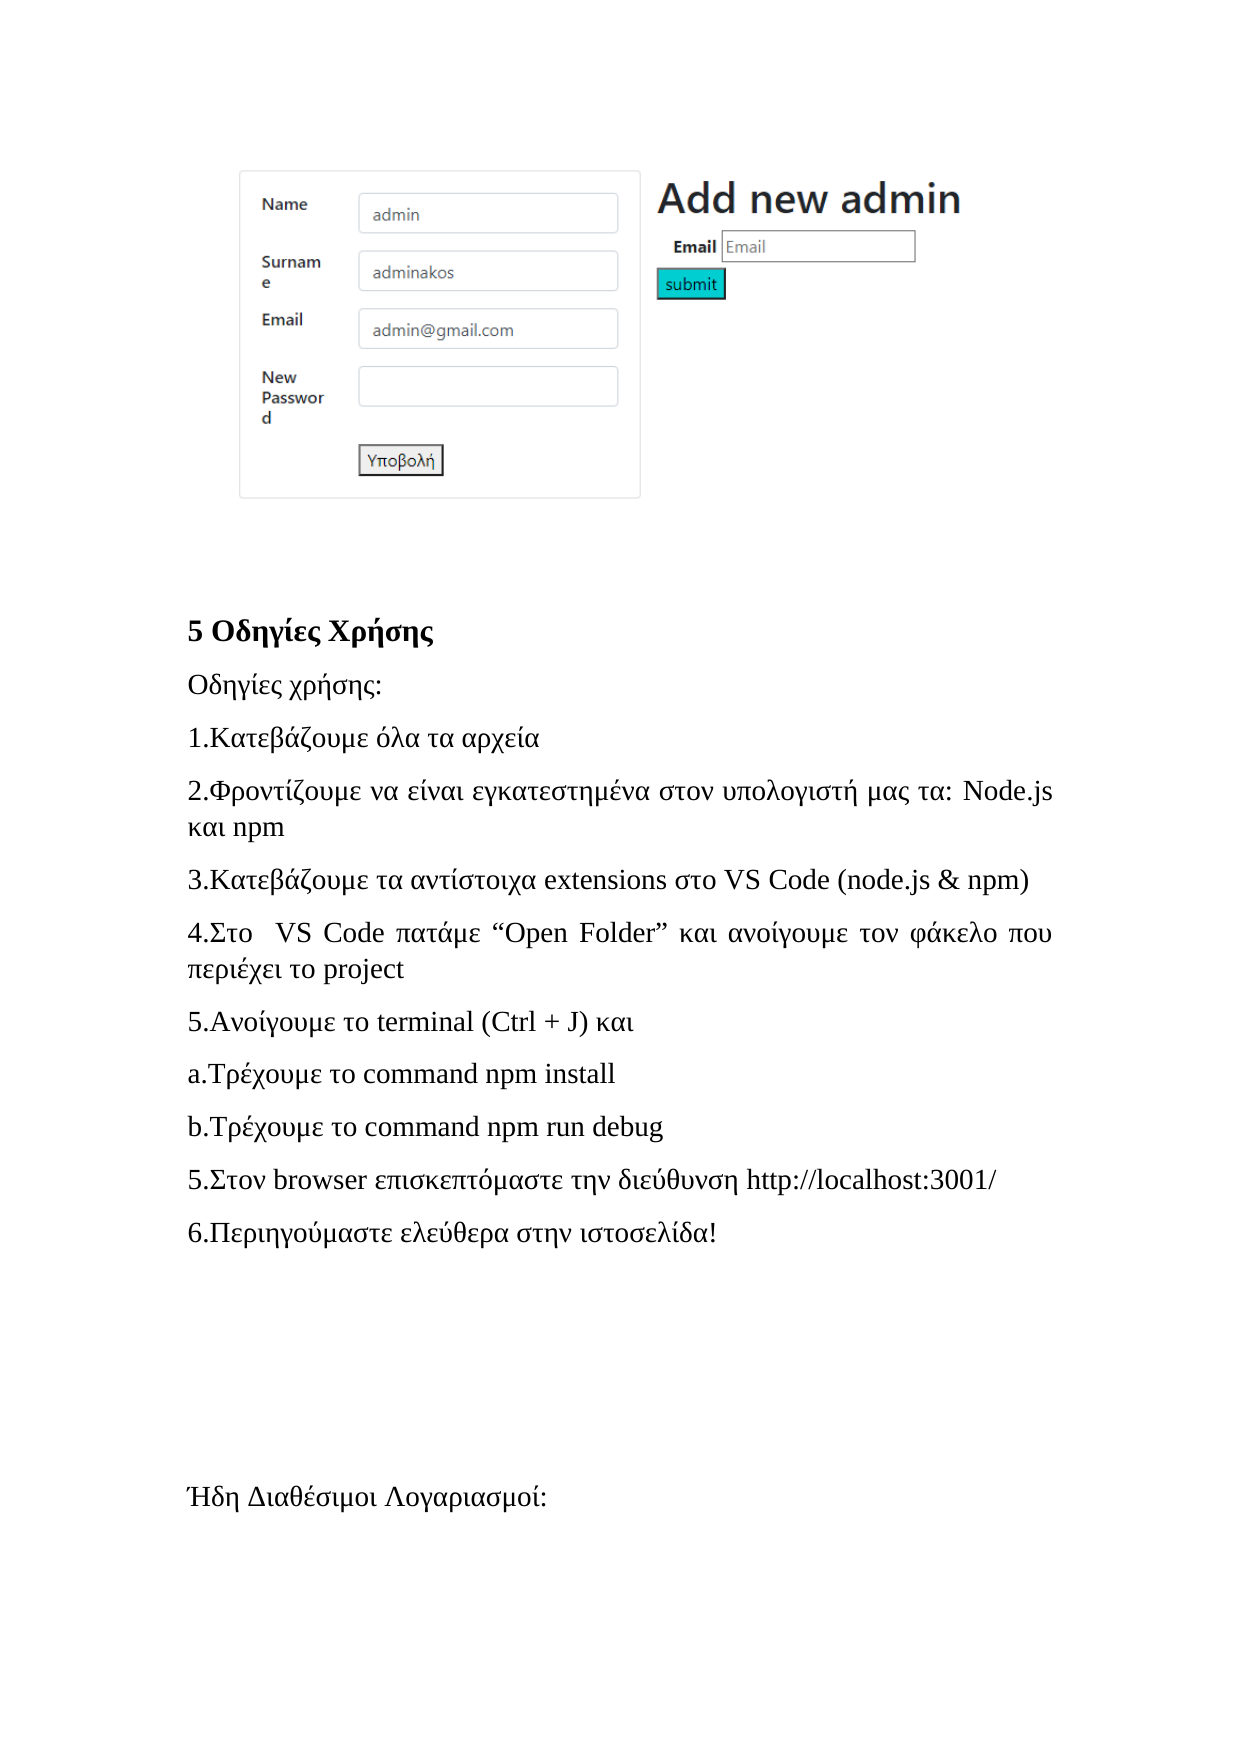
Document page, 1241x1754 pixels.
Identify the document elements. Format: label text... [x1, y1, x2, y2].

text 2.Φροντίζουμε να είναι εγκατεστημένα στον υπολογιστή μας τα: Node.js και npm [187, 773, 1053, 843]
text 5.Στον browser επισκεπτόμαστε την διεύθυνση http://localhost:3001/ [187, 1162, 1053, 1196]
text 6.Περιηγούμαστε ελεύθερα στην ιστοσελίδα! [187, 1215, 1053, 1249]
text b.Τρέχουμε το command npm run debug [187, 1109, 1053, 1143]
text 3.Κατεβάζουμε τα αντίστοιχα extensions στο VS Code (node.js & npm) [187, 862, 1053, 896]
text 4.Στο VS Code πατάμε “Open Folder” και ανοίγουμε τον φάκελο που περιέχει το project [187, 915, 1053, 984]
text Ήδη Διαθέσιμοι Λογαριασμοί: [187, 1479, 1053, 1513]
text 1.Κατεβάζουμε όλα τα αρχεία [187, 720, 1053, 754]
text 5 Οδηγίες Χρήσης [187, 612, 1053, 648]
text a.Τρέχουμε το command npm install [187, 1057, 1053, 1090]
text 5.Ανοίγουμε το terminal (Ctrl + J) και [187, 1004, 1053, 1037]
text Οδηγίες χρήσης: [187, 667, 1053, 701]
picture [187, 150, 1053, 536]
